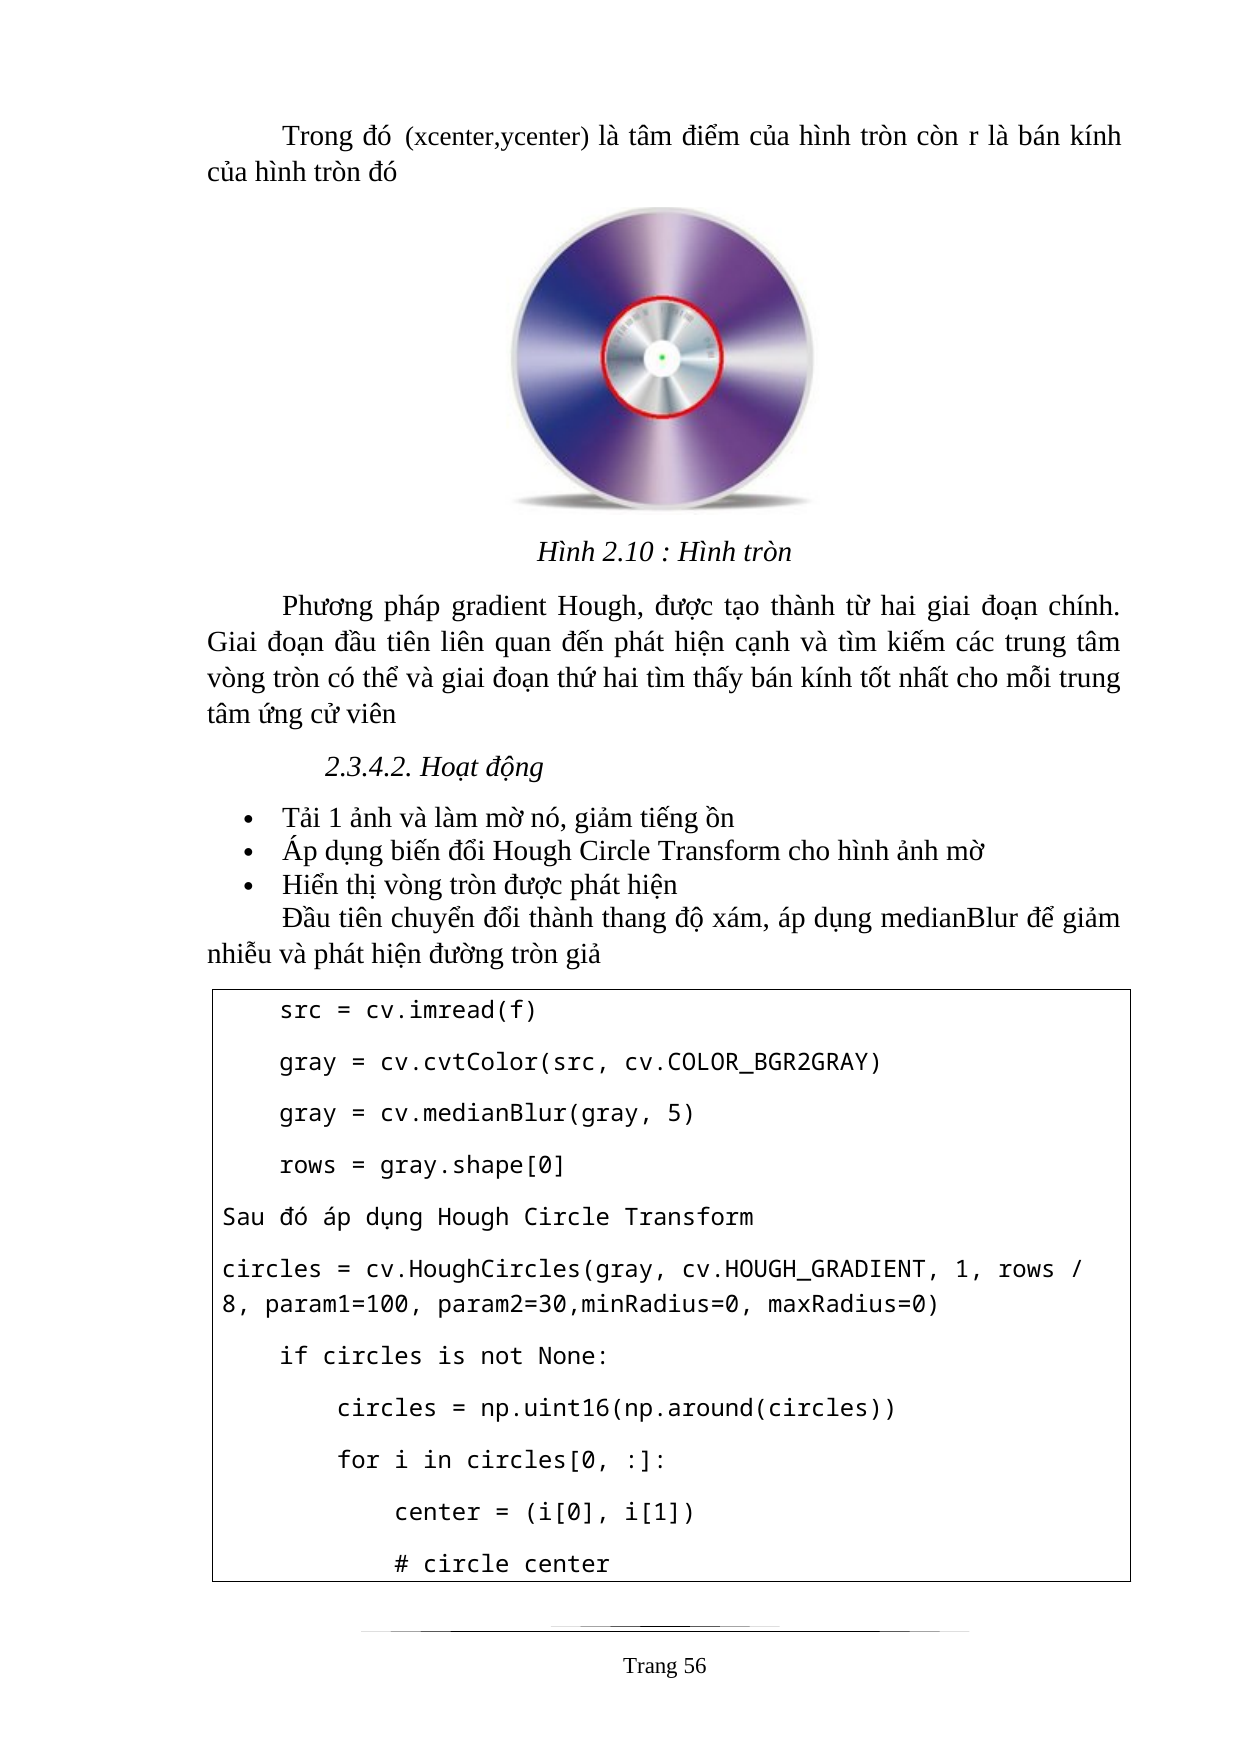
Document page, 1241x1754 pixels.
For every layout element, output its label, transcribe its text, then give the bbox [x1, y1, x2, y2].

list Tải 1 ảnh và làm mờ nó, giảm tiếng ồn [244, 800, 1122, 833]
text Phương pháp gradient Hough, được tạo thành từ hai giai đoạn chính. Giai đoạn đầu tiên liên quan đến phát hiện cạnh và tìm kiếm các trung tâm vòng tròn có thể và giai đoạn thứ hai tìm thấy bán kính tốt nhất cho mỗi trung tâm ứng cử viên [207, 588, 1122, 730]
text center = (i[0], i[1]) [213, 1491, 1130, 1527]
text for i in circles[0, :]: [213, 1439, 1130, 1475]
text rows = gray.shape[0] [213, 1145, 1130, 1181]
text circles = np.uint16(np.around(circles)) [213, 1388, 1130, 1423]
text circles = cv.HoughCircles(gray, cv.HOUGH_GRADIENT, 1, rows / 8, param1=100, param2=30,minRadius=0, maxRadius=0) [213, 1249, 1130, 1319]
picture [483, 207, 846, 515]
list Áp dụng biến đổi Hough Circle Transform cho hình ảnh mờ [244, 833, 1122, 867]
text Đầu tiên chuyển đổi thành thang độ xám, áp dụng medianBlur để giảm nhiễu và phát hiện đường tròn giả [207, 900, 1122, 970]
text src = cv.imread(f) [213, 990, 1130, 1025]
text if circles is not None: [213, 1336, 1130, 1371]
text gray = cv.cvtColor(src, cv.COLOR_BGR2GRAY) [213, 1041, 1130, 1077]
list Hiển thị vòng tròn được phát hiện [244, 867, 1122, 900]
text gray = cv.medianBlur(gray, 5) [213, 1093, 1130, 1129]
text Trong đó (xcenter,ycenter) là tâm điểm của hình tròn còn r là bán kính của hình tròn đó [207, 118, 1122, 188]
text Hình 2.10 : Hình tròn [207, 534, 1122, 567]
text Sau đó áp dụng Hough Circle Transform [213, 1197, 1130, 1232]
text # circle center [213, 1543, 1130, 1581]
subtitle 2.3.4.2. Hoạt động [282, 749, 1122, 783]
